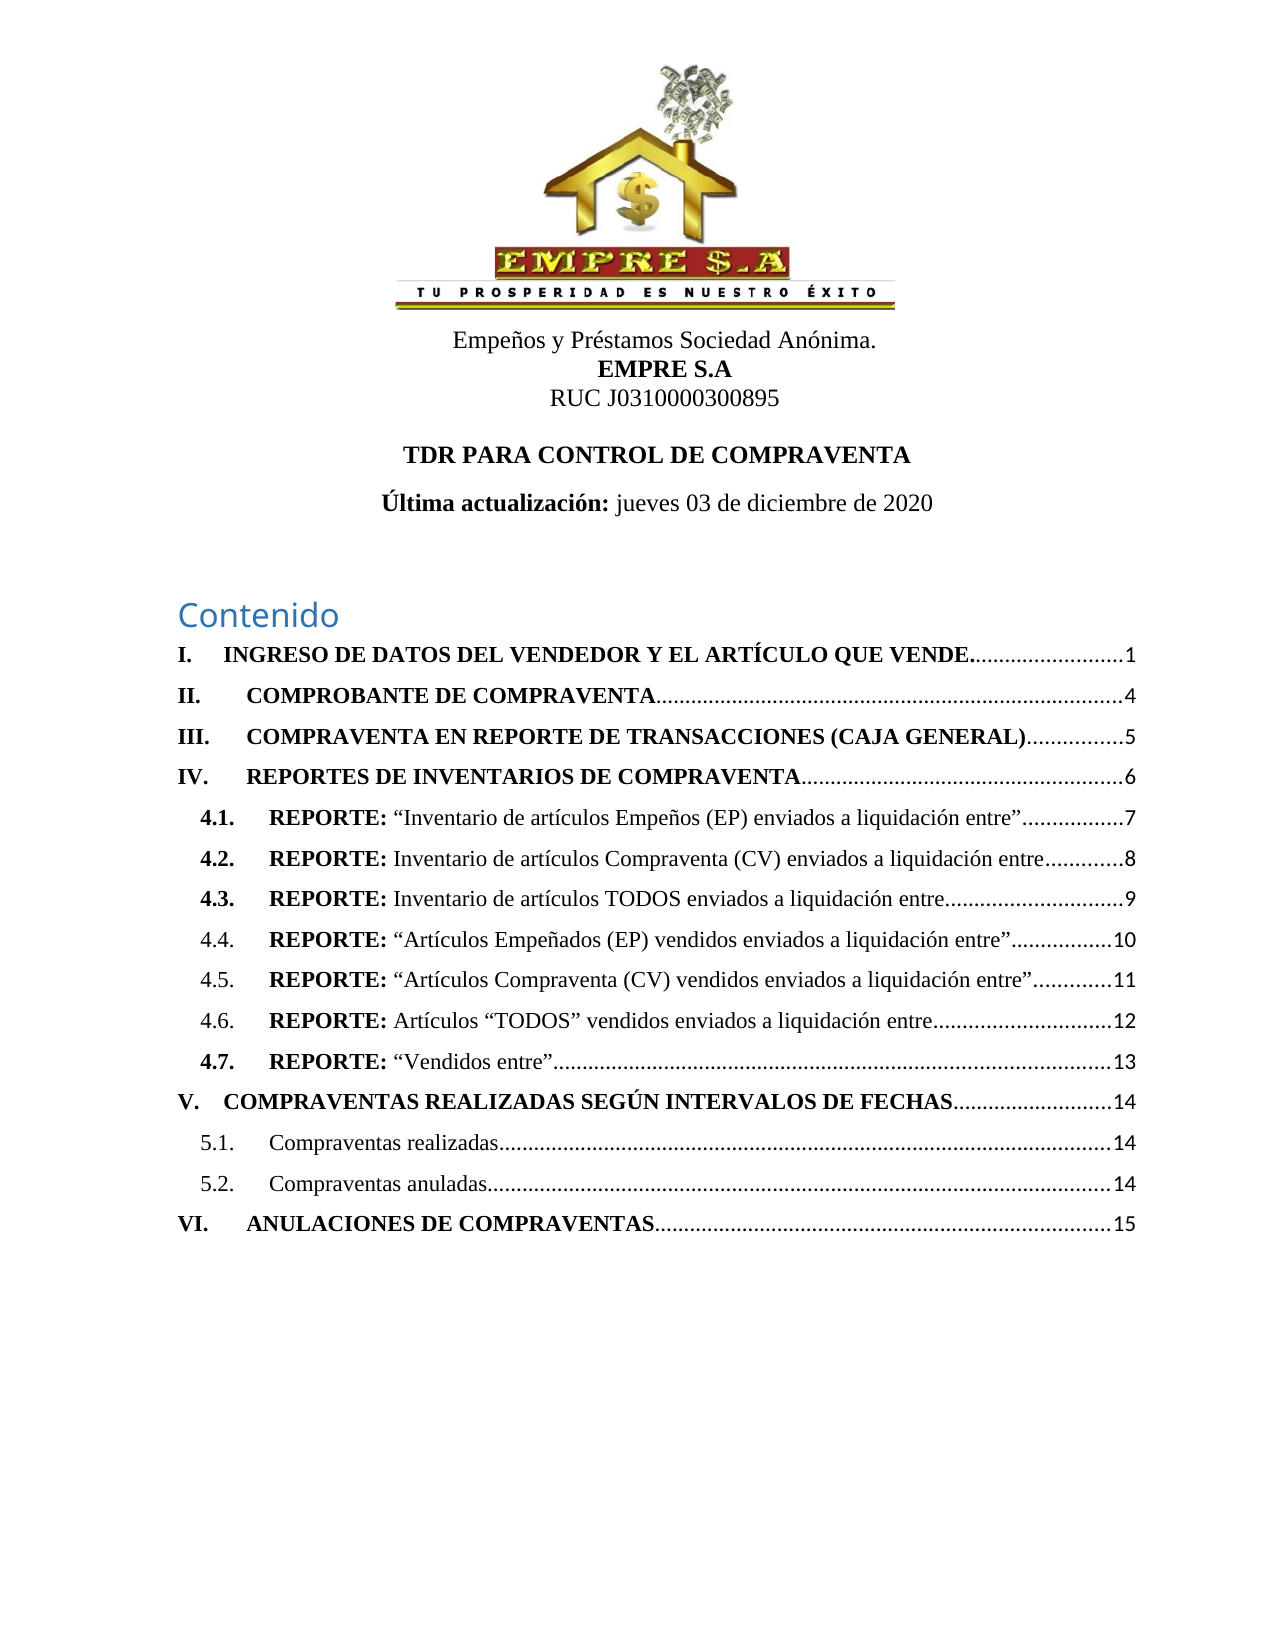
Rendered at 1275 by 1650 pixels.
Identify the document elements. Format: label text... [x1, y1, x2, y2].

picture [393, 63, 896, 310]
text Última actualización: jueves 03 de diciembre de 2020 [177, 488, 1137, 517]
text RUC J0310000300895 [192, 383, 1137, 411]
text TDR PARA CONTROL DE COMPRAVENTA [177, 440, 1137, 469]
text Empeños y Préstamos Sociedad Anónima. [192, 325, 1137, 354]
text EMPRE S.A [192, 354, 1137, 383]
